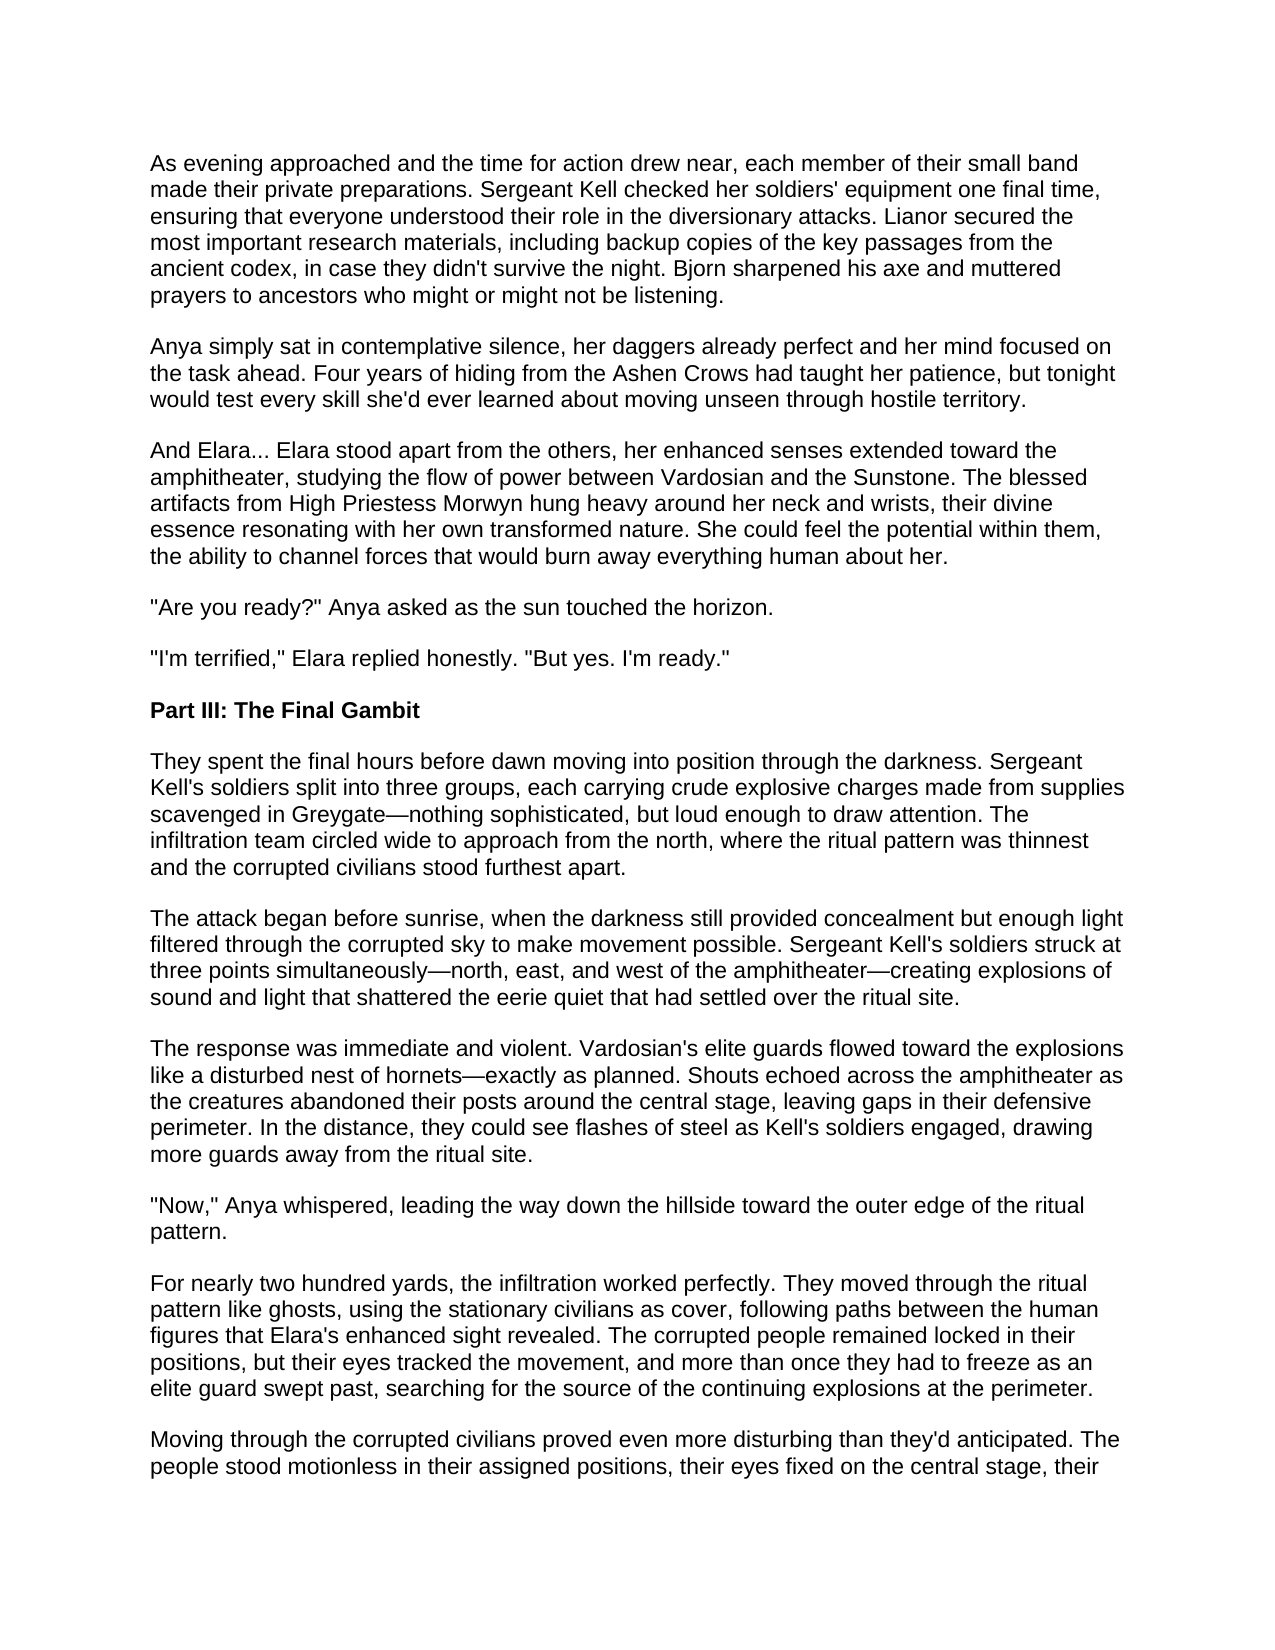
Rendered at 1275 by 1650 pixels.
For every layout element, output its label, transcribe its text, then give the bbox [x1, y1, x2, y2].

text The response was immediate and violent. Vardosian's elite guards flowed toward the explosions like a disturbed nest of hornets—exactly as planned. Shouts echoed across the amphitheater as the creatures abandoned their posts around the central stage, leaving gaps in their defensive perimeter. In the distance, they could see flashes of steel as Kell's soldiers engaged, drawing more guards away from the ritual site. [150, 1035, 1125, 1167]
text Anya simply sat in contemplative silence, her daggers already perfect and her mind focused on the task ahead. Four years of hiding from the Ashen Crows had taught her patience, but tonight would test every skill she'd ever learned about moving unseen through hostile territory. [150, 333, 1125, 412]
text As evening approached and the time for action drew near, each member of their small band made their private preparations. Sergeant Kell checked her soldiers' equipment one final time, ensuring that everyone understood their role in the diversionary attacks. Lianor secured the most important research materials, including backup copies of the key passages from the ancient codex, in case they didn't survive the night. Bjorn sharpened his axe and muttered prayers to ancestors who might or might not be listening. [150, 150, 1125, 308]
text They spent the final hours before dawn moving into position through the darkness. Sergeant Kell's soldiers split into three groups, each carrying crude explosive charges made from supplies scavenged in Greygate—nothing sophisticated, but loud enough to draw attention. The infiltration team circled wide to approach from the north, where the ritual pattern was thinnest and the corrupted civilians stood furthest apart. [150, 748, 1125, 880]
text "Are you ready?" Anya asked as the sun touched the horizon. [150, 594, 1125, 620]
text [150, 1426, 1125, 1479]
text "I'm terrified," Elara replied honestly. "But yes. I'm ready." [150, 645, 1125, 672]
text Part III: The Final Gambit [150, 697, 1125, 723]
text And Elara... Elara stood apart from the others, her enhanced senses extended toward the amphitheater, studying the flow of power between Vardosian and the Sunstone. The blessed artifacts from High Priestess Morwyn hung heavy around her neck and wrists, their divine essence resonating with her own transformed nature. She could feel the potential within them, the ability to channel forces that would burn away everything human about her. [150, 437, 1125, 569]
text For nearly two hundred yards, the infiltration worked perfectly. They moved through the ritual pattern like ghosts, using the stationary civilians as cover, following paths between the human figures that Elara's enhanced sight revealed. The corrupted people remained locked in their positions, but their eyes tracked the movement, and more than once they had to freeze as an elite guard swept past, searching for the source of the continuing explosions at the perimeter. [150, 1270, 1125, 1401]
text "Now," Anya whispered, leading the way down the hillside toward the outer edge of the ritual pattern. [150, 1192, 1125, 1245]
text The attack began before sunrise, when the darkness still provided concealment but enough light filtered through the corrupted sky to make movement possible. Sergeant Kell's soldiers struck at three points simultaneously—north, east, and west of the amphitheater—creating explosions of sound and light that shattered the eerie quiet that had settled over the ritual site. [150, 905, 1125, 1010]
